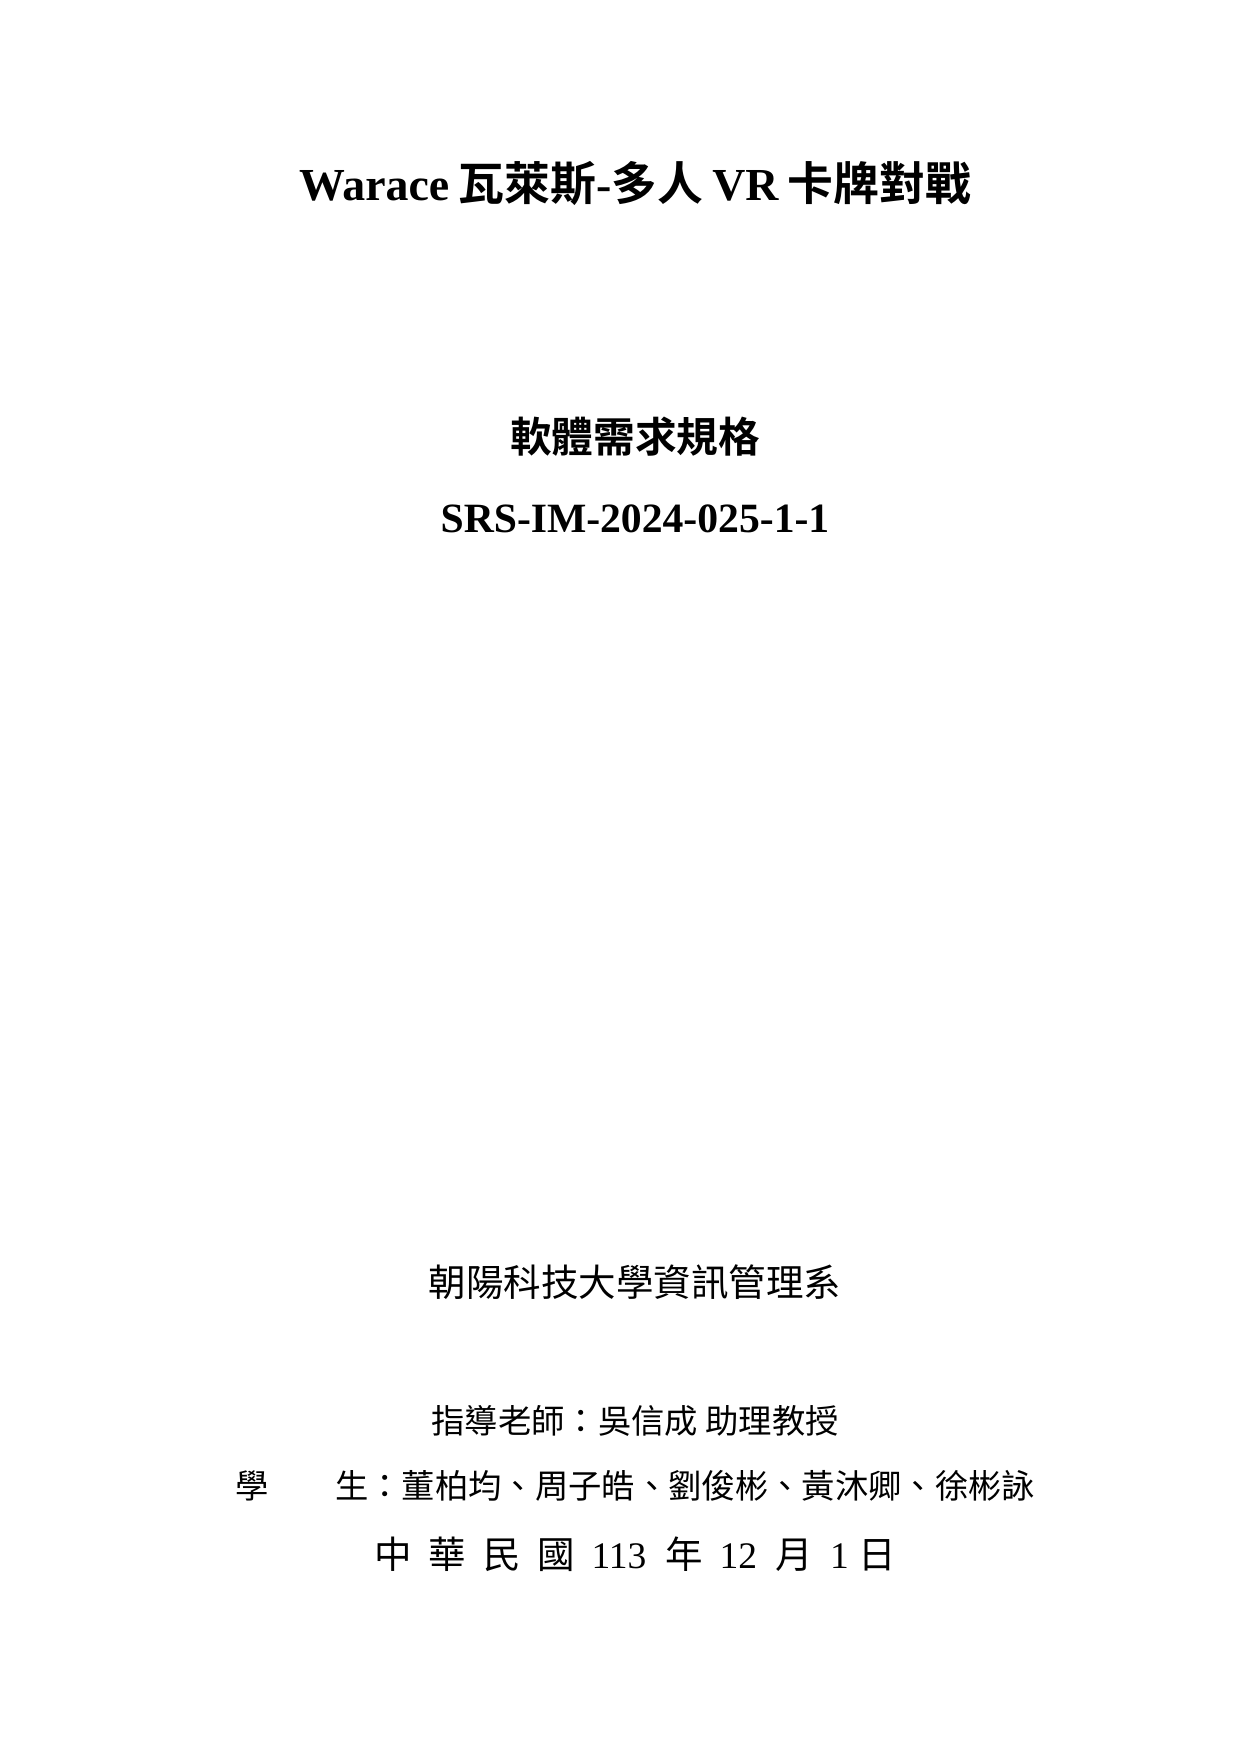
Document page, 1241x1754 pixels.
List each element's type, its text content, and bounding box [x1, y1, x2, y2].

text 指導老師：吳信成 助理教授 [177, 1395, 1092, 1443]
text 學 生：董柏均、周子皓、劉俊彬、黃沐卿、徐彬詠 [177, 1460, 1092, 1508]
text 中 華 民 國 113 年 12 月 1 日 [177, 1525, 1092, 1579]
text SRS-IM-2024-025-1-1 [177, 493, 1092, 541]
text Warace瓦萊斯-多人VR卡牌對戰 [177, 148, 1092, 214]
text 朝陽科技大學資訊管理系 [177, 1253, 1092, 1307]
text 軟體需求規格 [177, 404, 1092, 464]
